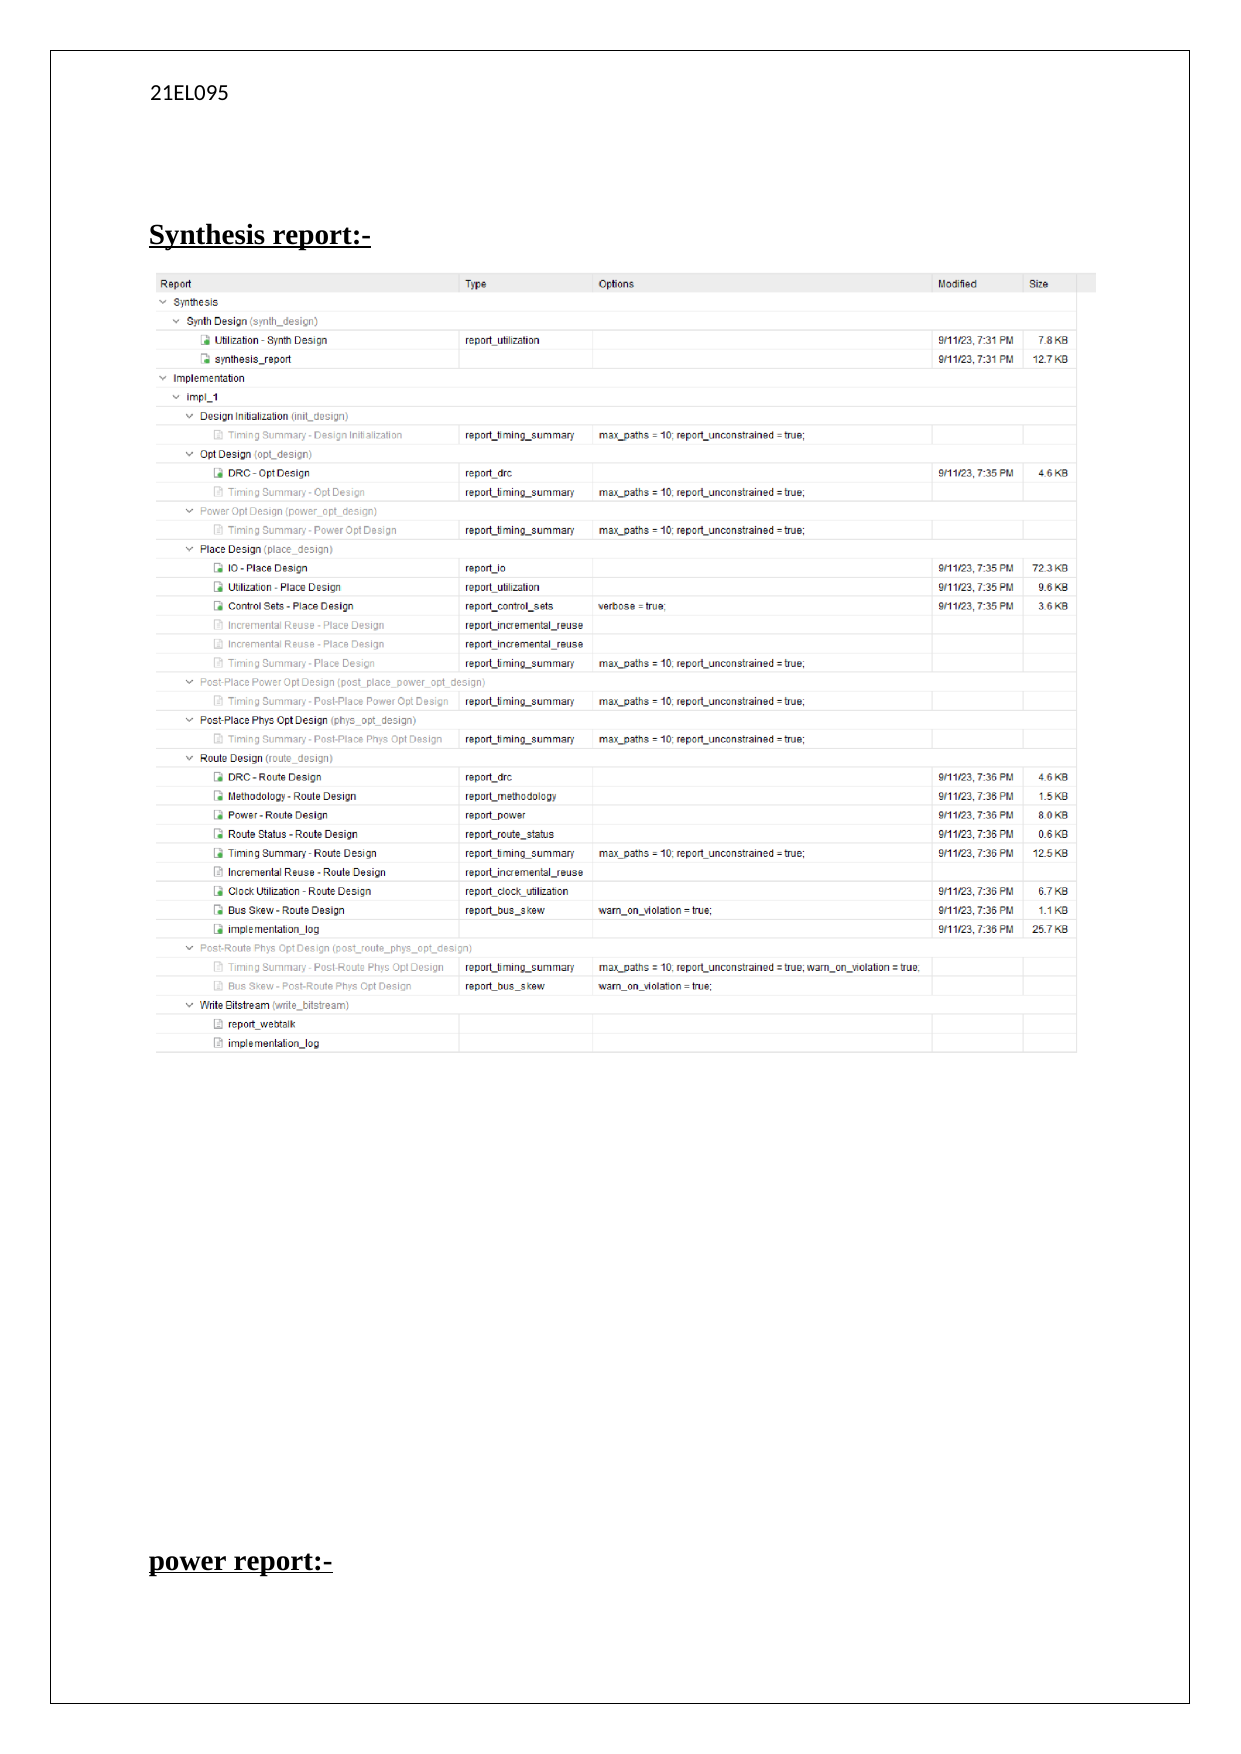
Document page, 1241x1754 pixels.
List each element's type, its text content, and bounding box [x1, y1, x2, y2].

text power report:- [148, 1543, 1184, 1576]
picture [155, 269, 1096, 1065]
text Synthesis report:- [148, 217, 1184, 251]
